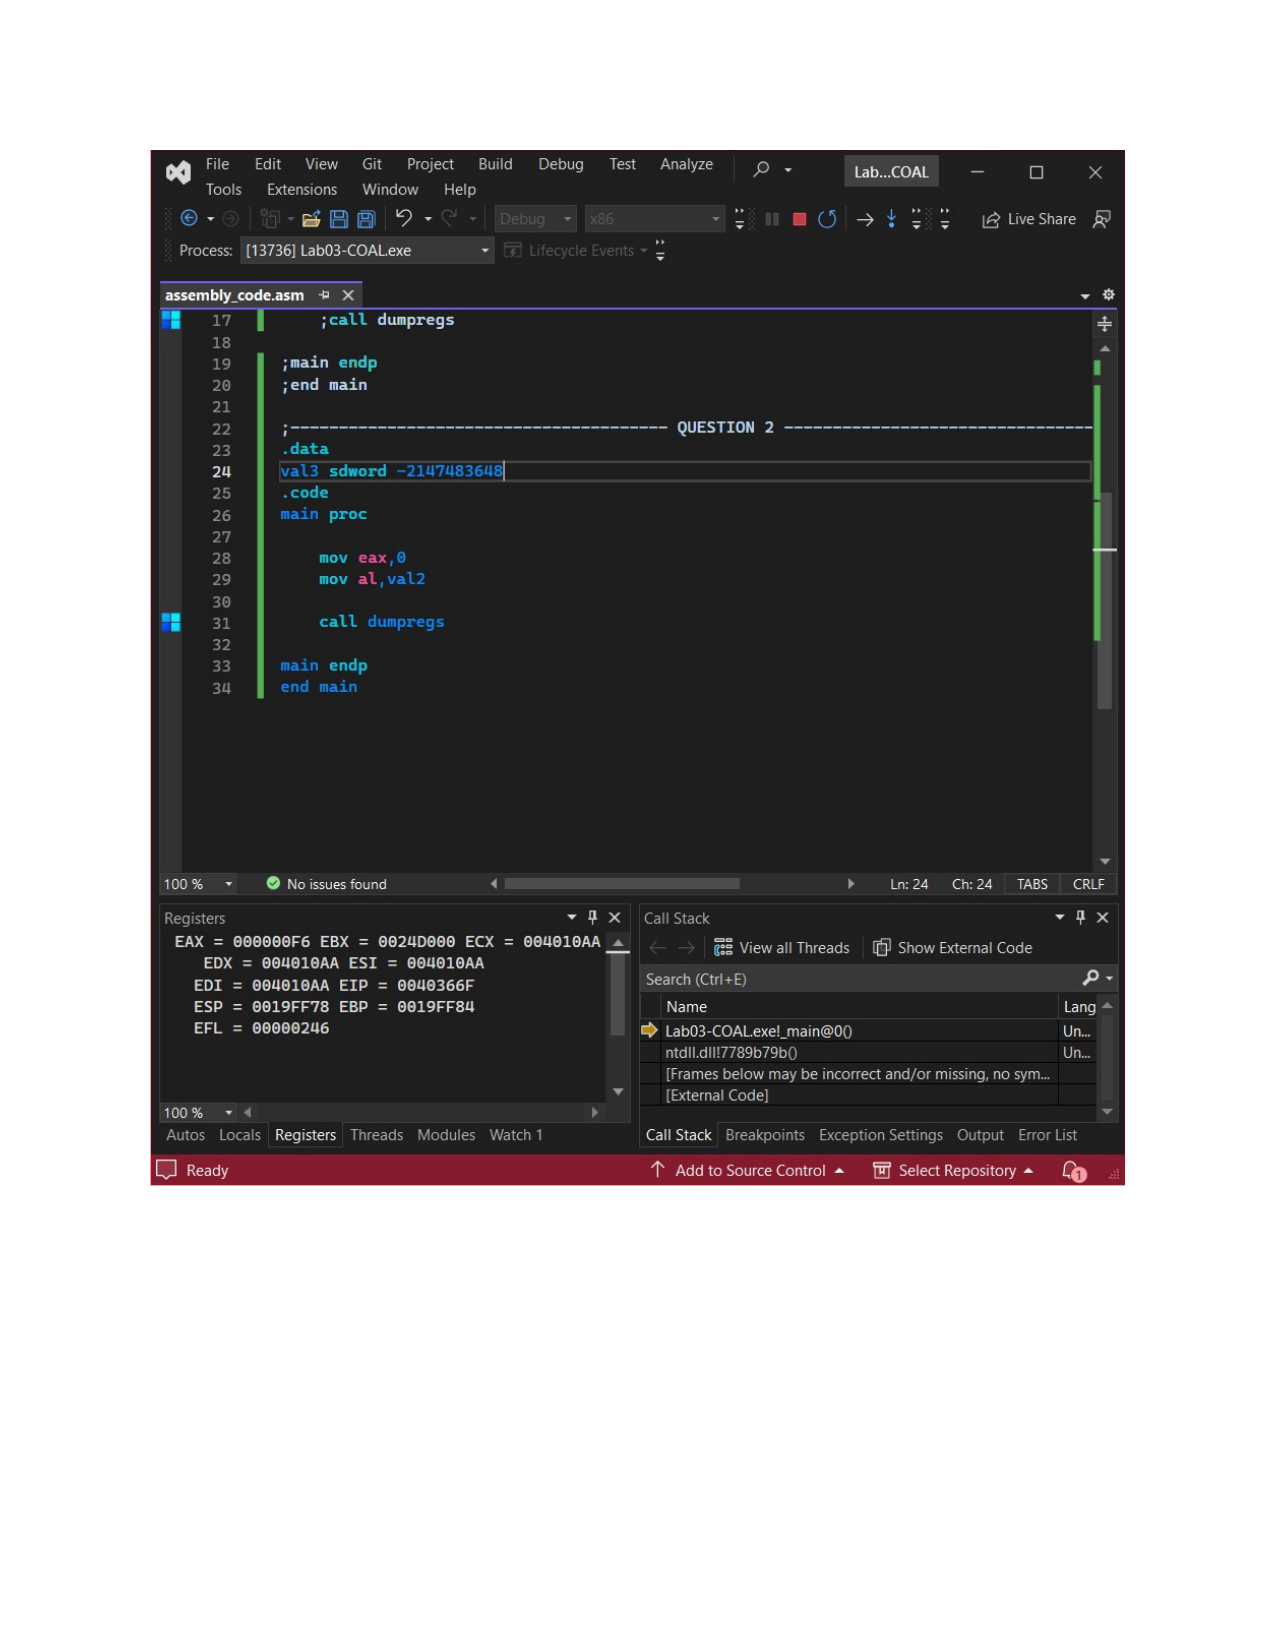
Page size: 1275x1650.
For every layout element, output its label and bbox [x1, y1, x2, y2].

picture [150, 150, 1125, 1186]
